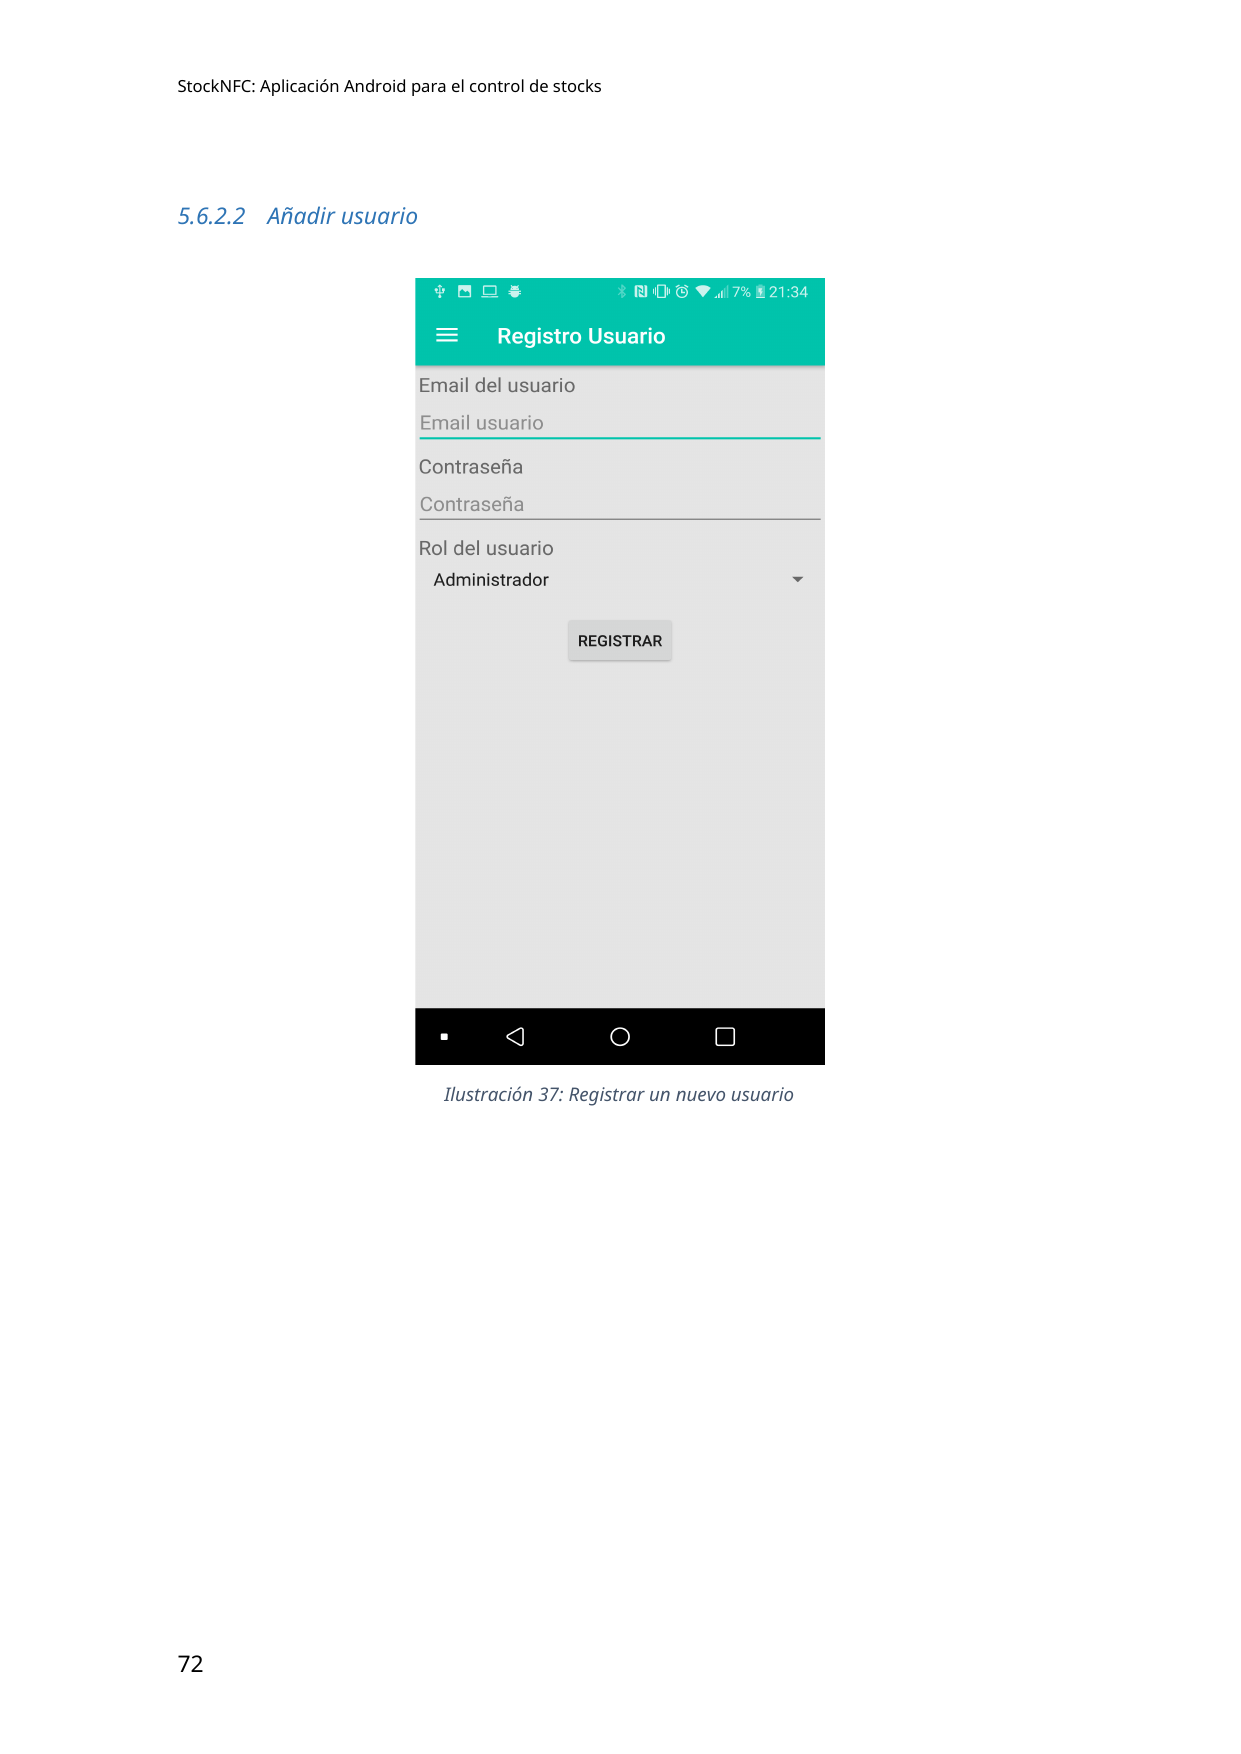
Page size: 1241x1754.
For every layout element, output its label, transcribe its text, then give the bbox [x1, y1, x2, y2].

picture [415, 278, 825, 1065]
subtitle Añadir usuario [177, 200, 1063, 231]
